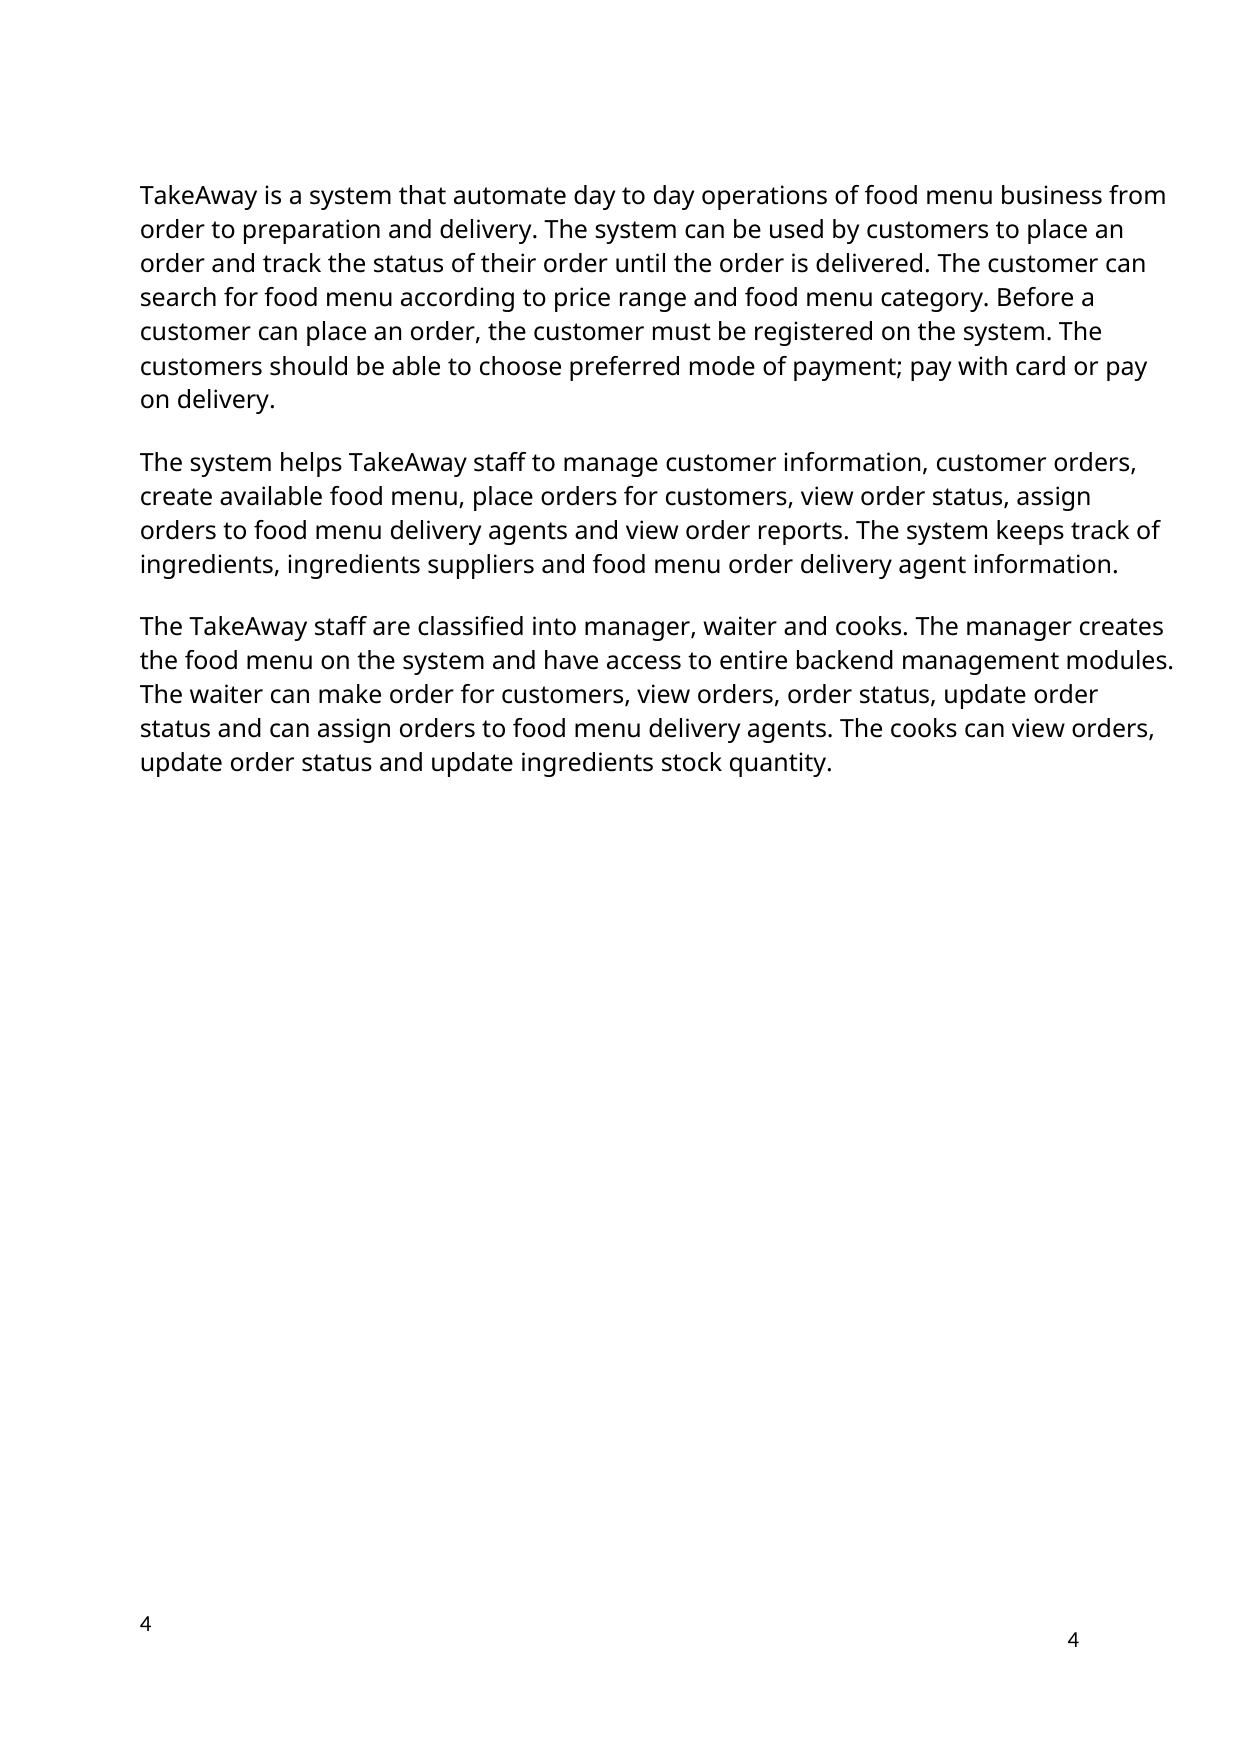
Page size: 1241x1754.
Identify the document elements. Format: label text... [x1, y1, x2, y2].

text The TakeAway staff are classified into manager, waiter and cooks. The manager creates the food menu on the system and have access to entire backend management modules. The waiter can make order for customers, view orders, order status, update order status and can assign orders to food menu delivery agents. The cooks can view orders, update order status and update ingredients stock quantity. [139, 608, 1176, 779]
text The system helps TakeAway staff to manage customer information, customer orders, create available food menu, place orders for customers, view order status, assign orders to food menu delivery agents and view order reports. The system keeps track of ingredients, ingredients suppliers and food menu order delivery agent information. [139, 444, 1176, 581]
text TakeAway is a system that automate day to day operations of food menu business from order to preparation and delivery. The system can be used by customers to place an order and track the status of their order until the order is delivered. The customer can search for food menu according to price range and food menu category. Before a customer can place an order, the customer must be registered on the system. The customers should be able to choose preferred mode of payment; pay with card or pay on delivery. [139, 178, 1176, 416]
